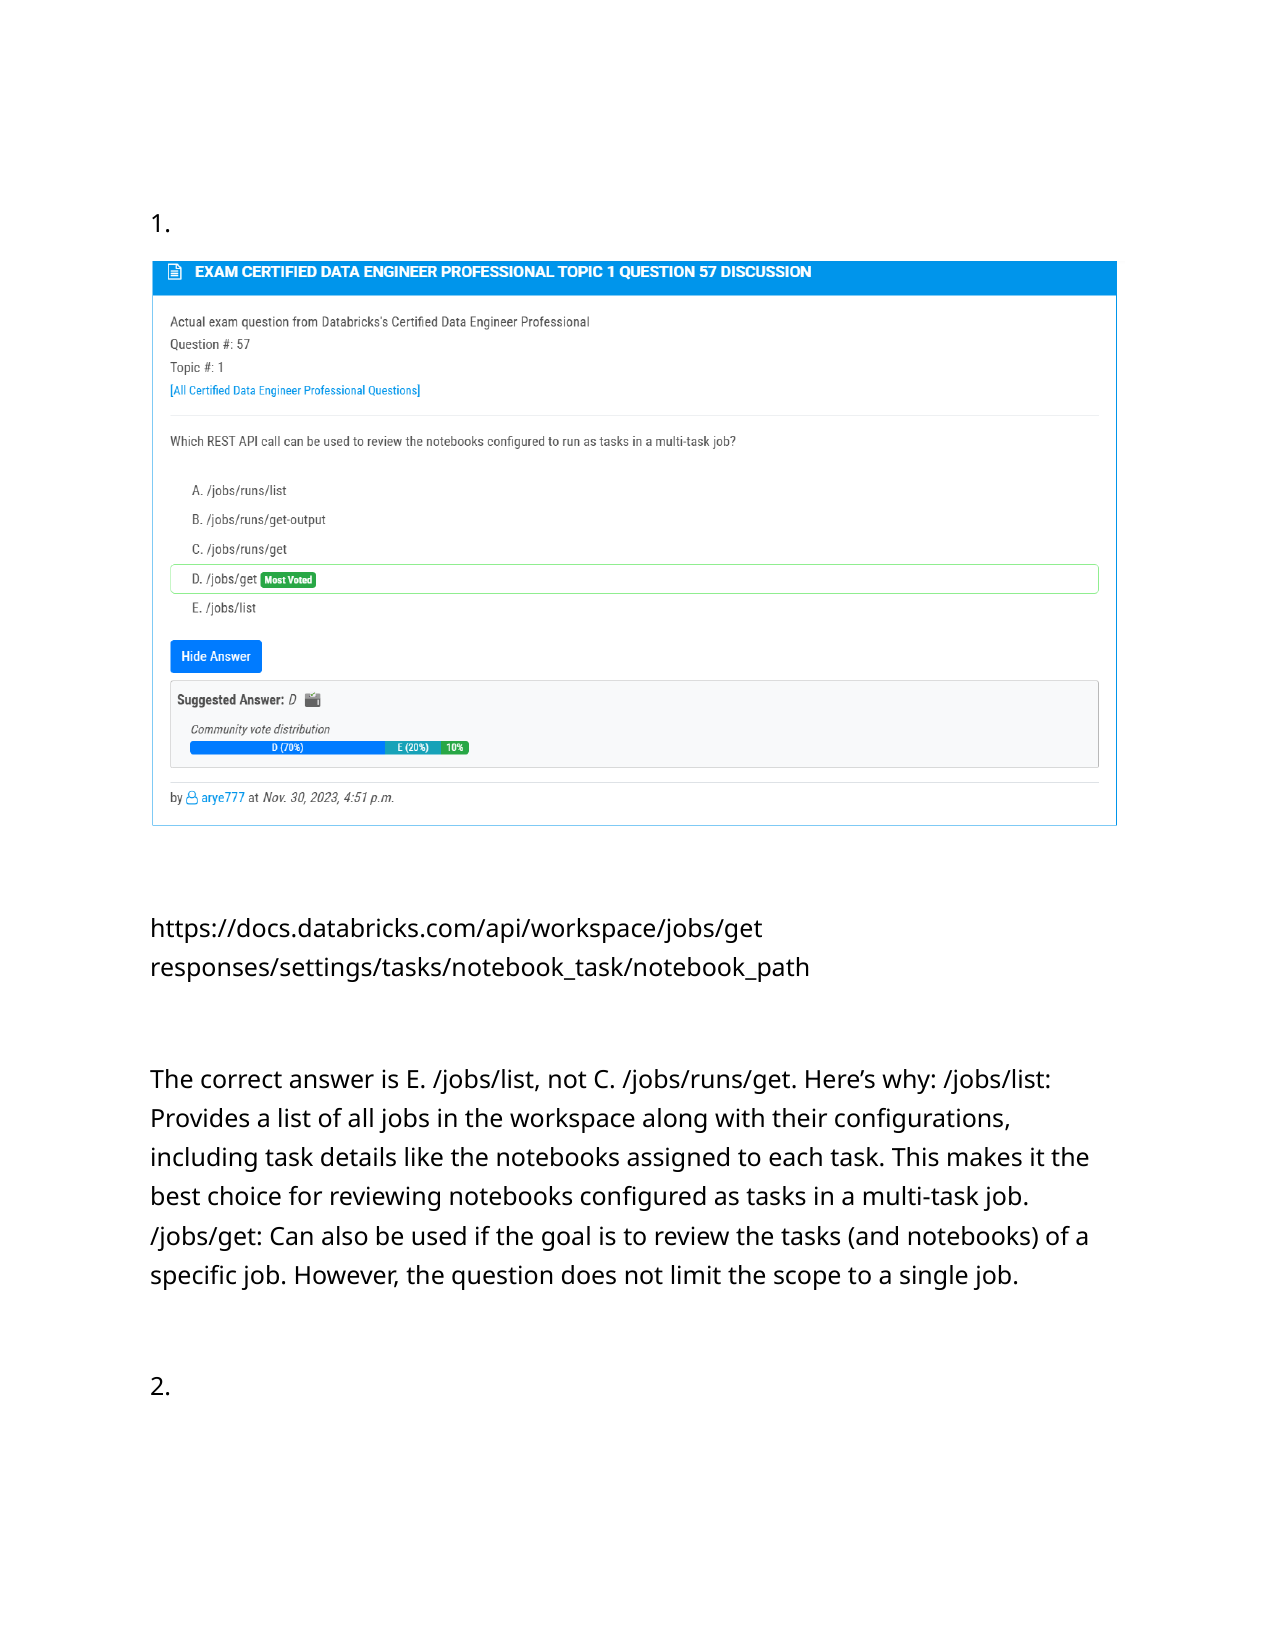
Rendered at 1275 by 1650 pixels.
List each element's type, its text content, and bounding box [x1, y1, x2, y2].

picture [150, 261, 1125, 833]
text 1. [150, 206, 1125, 240]
text 2. [150, 1369, 1125, 1403]
text https://docs.databricks.com/api/workspace/jobs/get responses/settings/tasks/notebook_task/notebook_path [150, 911, 1125, 984]
text The correct answer is E. /jobs/list, not C. /jobs/runs/get. Here’s why: /jobs/list: Provides a list of all jobs in the workspace along with their configurations, including task details like the notebooks assigned to each task. This makes it the best choice for reviewing notebooks configured as tasks in a multi-task job. /jobs/get: Can also be used if the goal is to review the tasks (and notebooks) of a specific job. However, the question does not limit the scope to a single job. [150, 1061, 1125, 1291]
